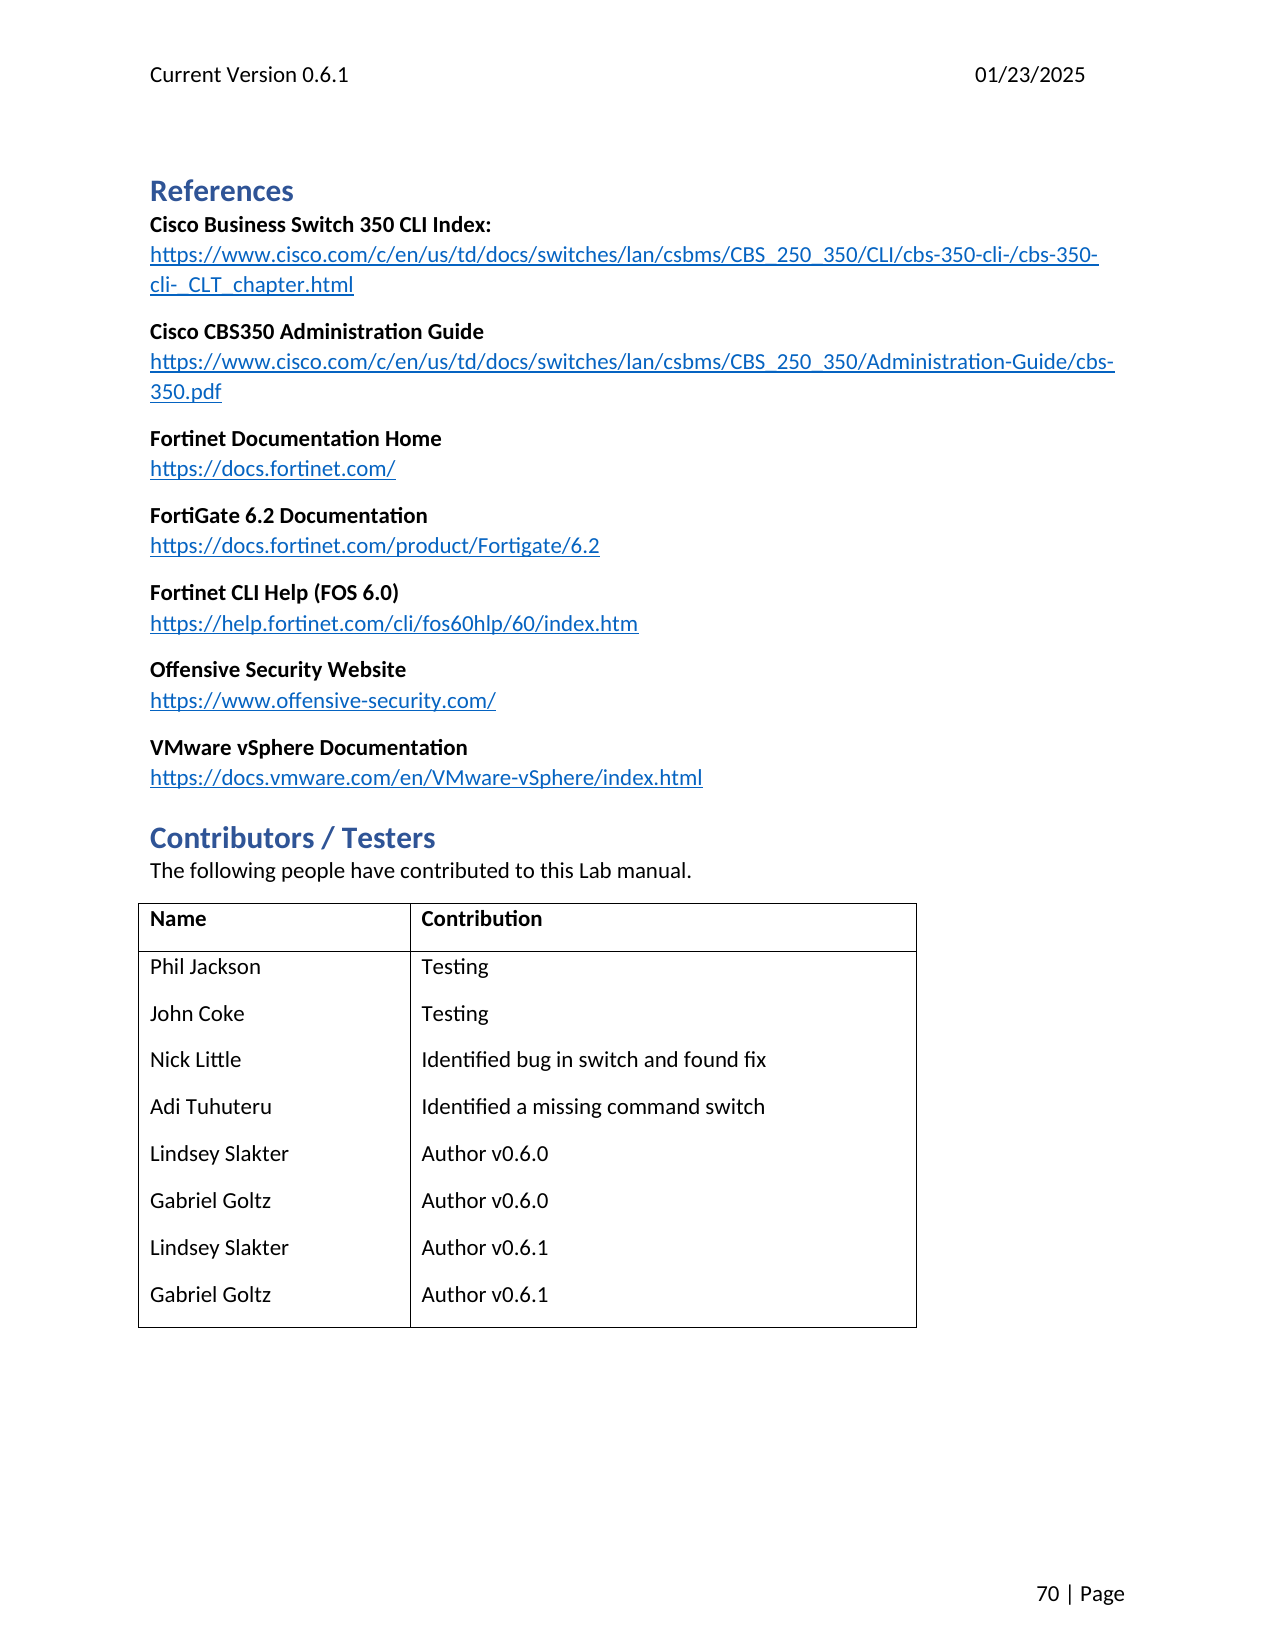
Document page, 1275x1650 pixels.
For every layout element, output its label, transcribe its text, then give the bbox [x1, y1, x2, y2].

table_header Name [139, 904, 410, 951]
table_cell Phil Jackson John Coke Nick Little Adi Tuhuteru Lindsey Slakter Gabriel Goltz Lindsey Slakter Gabriel Goltz [139, 952, 410, 1327]
text VMware vSphere Documentation https://docs.vmware.com/en/VMware-vSphere/index.html [150, 733, 1125, 791]
subtitle References [150, 172, 1125, 210]
subtitle Contributors / Testers [150, 818, 1125, 856]
text The following people have contributed to this Lab manual. [150, 856, 1125, 884]
table_cell Testing Testing Identified bug in switch and found fix Identified a missing command switch Author v0.6.0 Author v0.6.0 Author v0.6.1 Author v0.6.1 [411, 952, 916, 1327]
text Cisco CBS350 Administration Guide https://www.cisco.com/c/en/us/td/docs/switches/lan/csbms/CBS_250_350/Administration-Guide/cbs-350.pdf [150, 317, 1125, 405]
table_header Contribution [411, 904, 916, 951]
text FortiGate 6.2 Documentation https://docs.fortinet.com/product/Fortigate/6.2 [150, 501, 1125, 559]
text Fortinet Documentation Home https://docs.fortinet.com/ [150, 424, 1125, 482]
text Fortinet CLI Help (FOS 6.0) https://help.fortinet.com/cli/fos60hlp/60/index.htm [150, 578, 1125, 637]
text Offensive Security Website https://www.offensive-security.com/ [150, 656, 1125, 714]
text Cisco Business Switch 350 CLI Index: https://www.cisco.com/c/en/us/td/docs/switches/lan/csbms/CBS_250_350/CLI/cbs-350-cli-/cbs-350-cli-_CLT_chapter.html [150, 210, 1125, 298]
